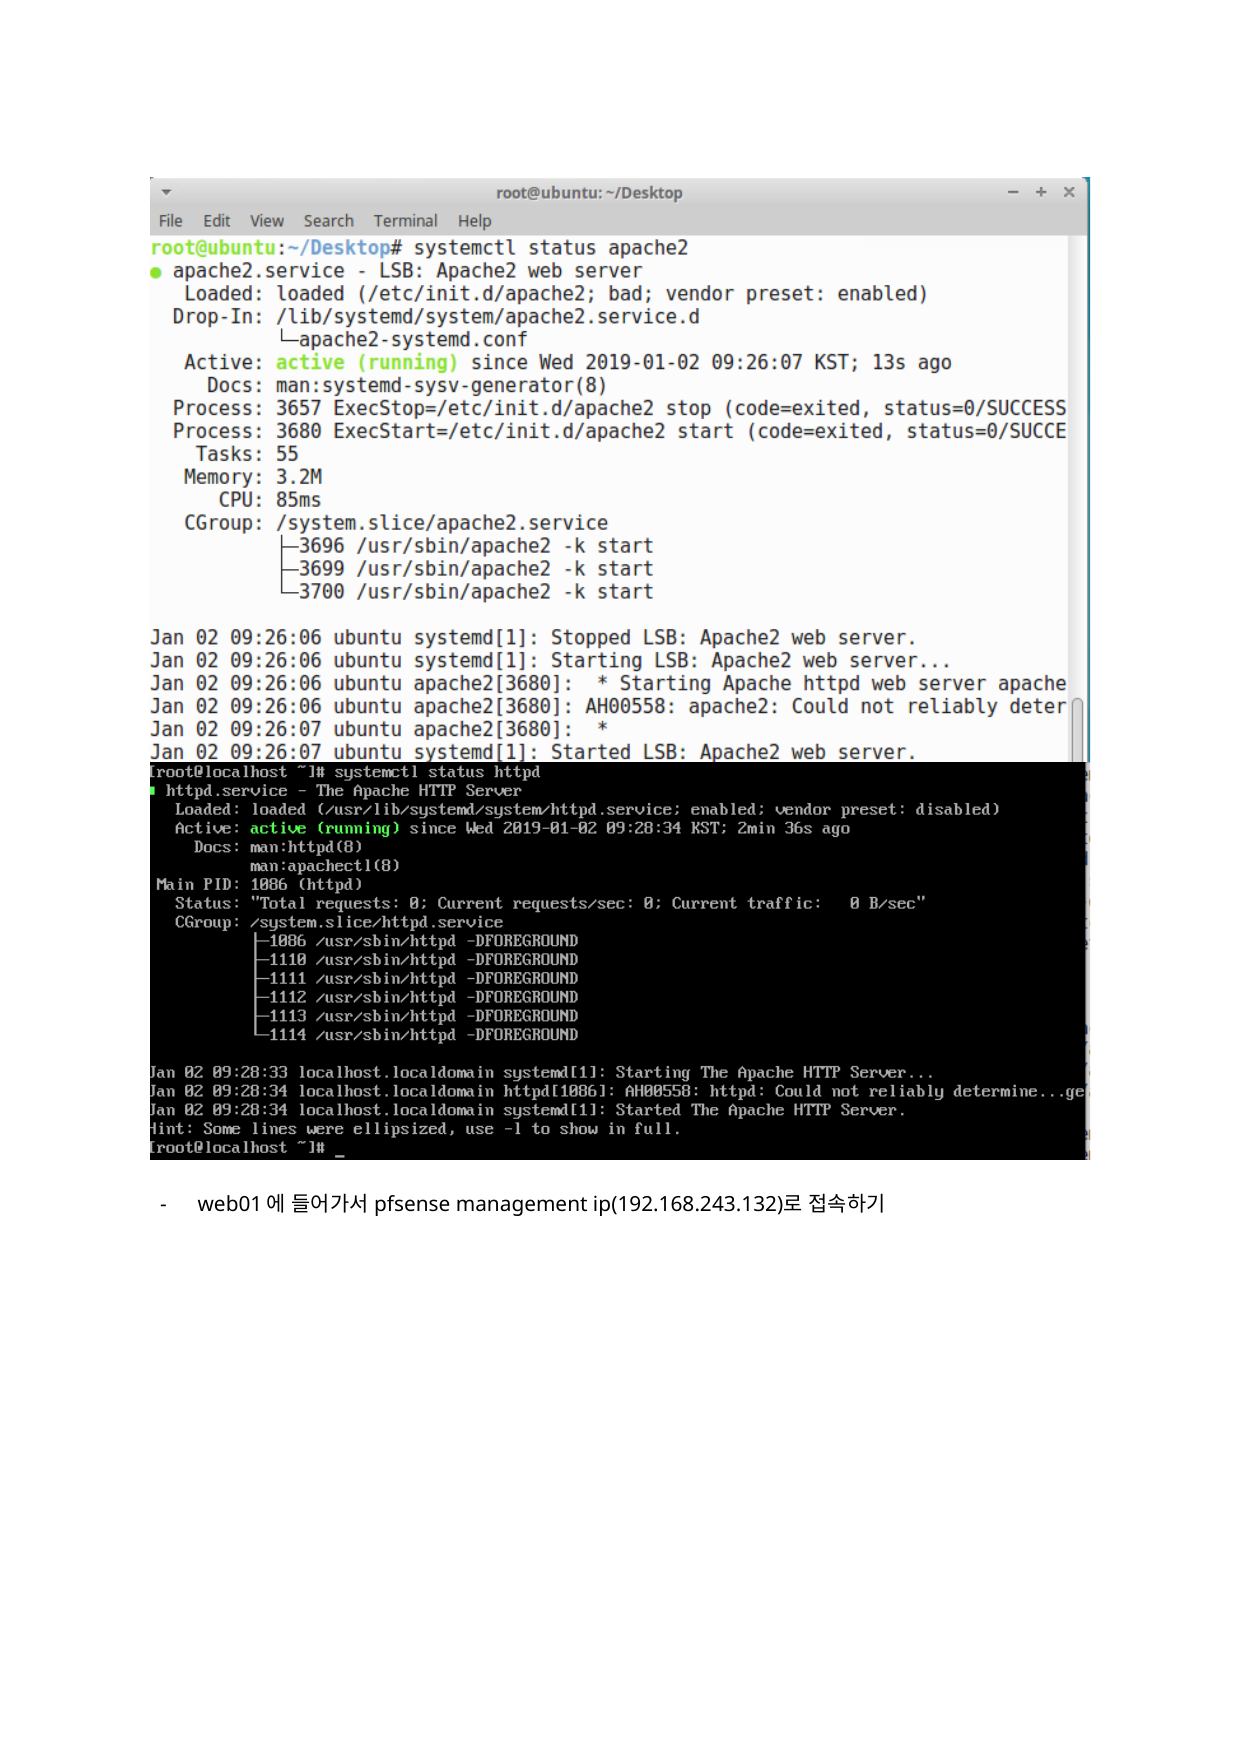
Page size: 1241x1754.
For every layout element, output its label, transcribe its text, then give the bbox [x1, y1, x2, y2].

list web01에 들어가서 pfsense management ip(192.168.243.132)로 접속하기 [160, 1188, 1090, 1218]
picture [150, 177, 1091, 1160]
